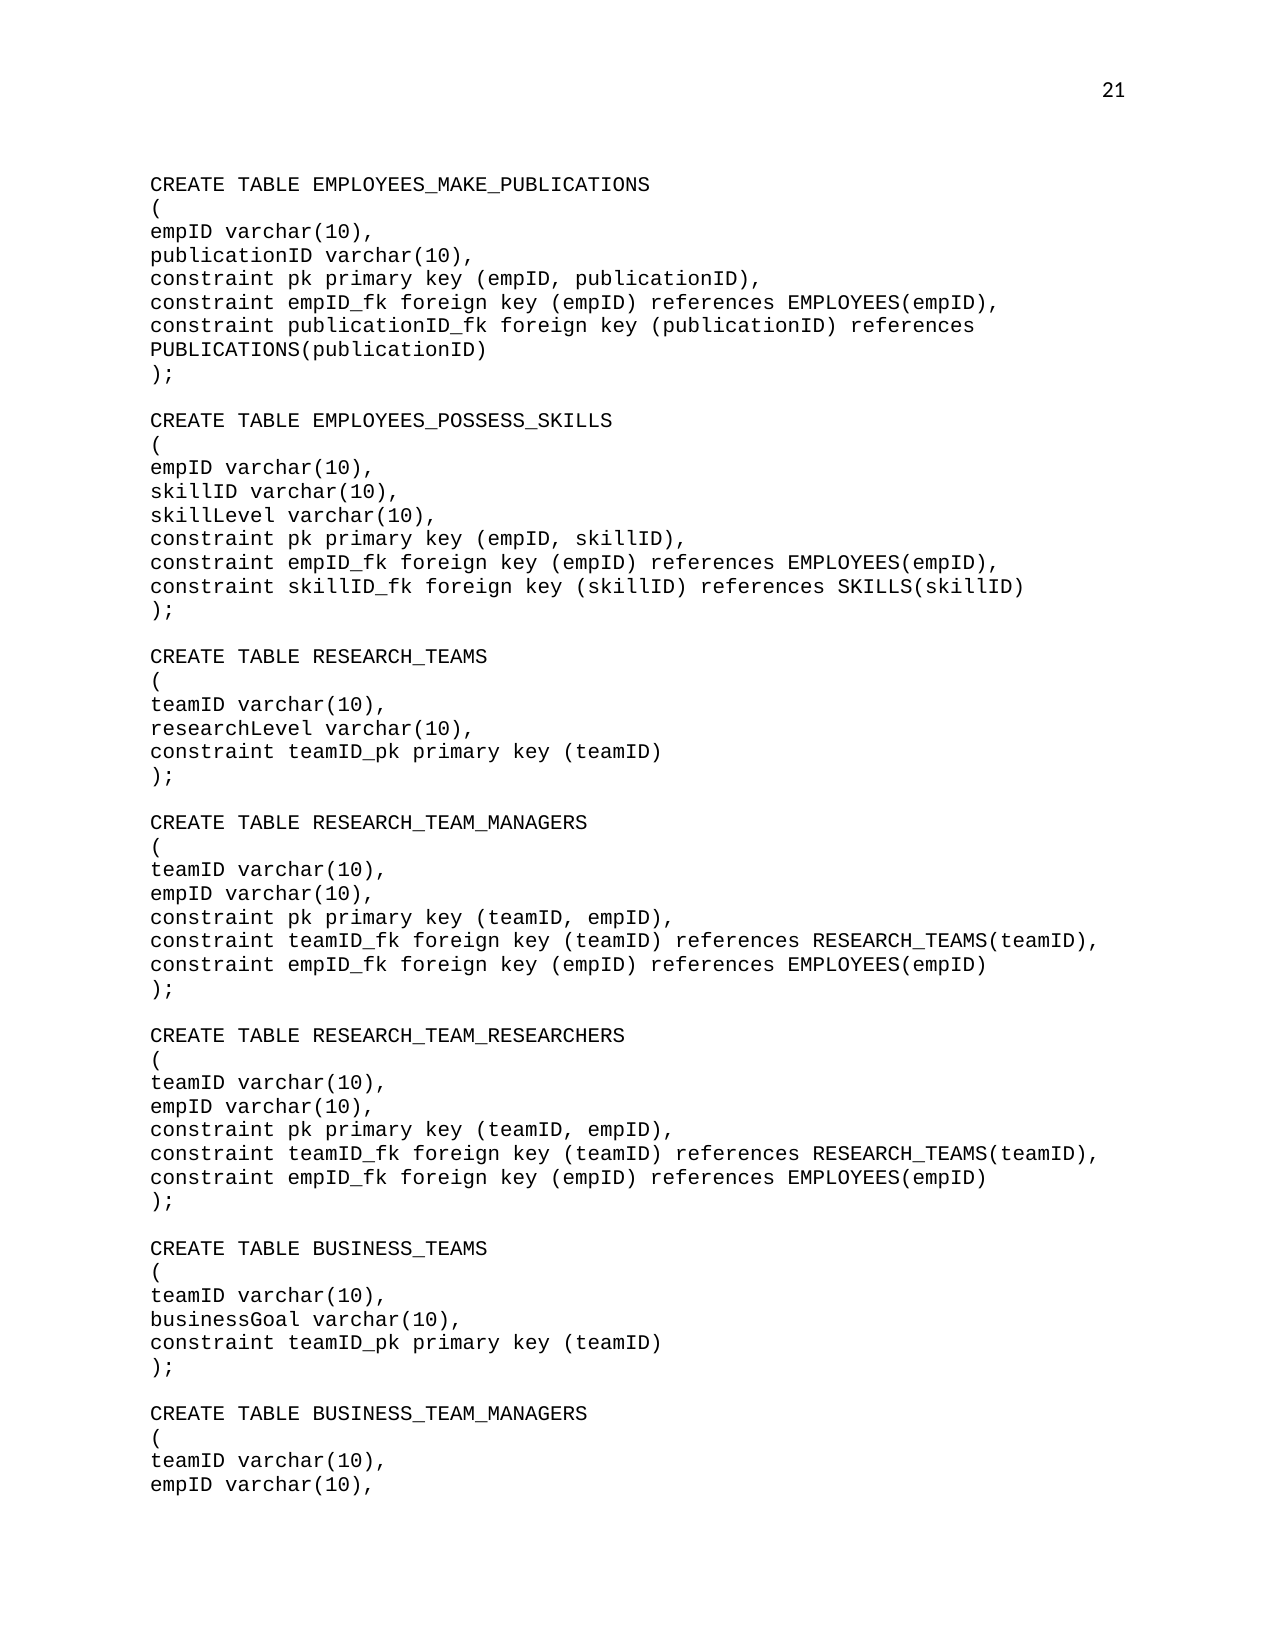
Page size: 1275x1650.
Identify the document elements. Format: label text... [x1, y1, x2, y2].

text teamID varchar(10), [150, 694, 1125, 717]
text constraint empID_fk foreign key (empID) references EMPLOYEES(empID), [150, 552, 1125, 576]
text ); [150, 363, 1125, 386]
text empID varchar(10), [150, 883, 1125, 907]
text constraint pk primary key (teamID, empID), [150, 1119, 1125, 1143]
text researchLevel varchar(10), [150, 717, 1125, 741]
text constraint publicationID_fk foreign key (publicationID) references PUBLICATIONS(publicationID) [150, 316, 1125, 363]
text skillLevel varchar(10), [150, 505, 1125, 528]
text teamID varchar(10), [150, 859, 1125, 883]
text constraint empID_fk foreign key (empID) references EMPLOYEES(empID) [150, 954, 1125, 978]
text constraint pk primary key (teamID, empID), [150, 907, 1125, 930]
text CREATE TABLE RESEARCH_TEAMS [150, 647, 1125, 670]
text ); [150, 599, 1125, 623]
text CREATE TABLE RESEARCH_TEAM_MANAGERS [150, 812, 1125, 836]
text publicationID varchar(10), [150, 244, 1125, 268]
text constraint teamID_pk primary key (teamID) [150, 741, 1125, 765]
text ( [150, 1261, 1125, 1285]
text constraint skillID_fk foreign key (skillID) references SKILLS(skillID) [150, 576, 1125, 599]
text teamID varchar(10), [150, 1451, 1125, 1474]
text constraint teamID_pk primary key (teamID) [150, 1332, 1125, 1356]
text CREATE TABLE BUSINESS_TEAM_MANAGERS [150, 1403, 1125, 1427]
text ( [150, 434, 1125, 457]
text ( [150, 836, 1125, 859]
text empID varchar(10), [150, 221, 1125, 244]
text ); [150, 1356, 1125, 1379]
text empID varchar(10), [150, 1474, 1125, 1498]
text constraint pk primary key (empID, publicationID), [150, 268, 1125, 292]
text constraint pk primary key (empID, skillID), [150, 528, 1125, 552]
text CREATE TABLE RESEARCH_TEAM_RESEARCHERS [150, 1025, 1125, 1048]
text empID varchar(10), [150, 457, 1125, 481]
text ( [150, 197, 1125, 221]
text constraint empID_fk foreign key (empID) references EMPLOYEES(empID) [150, 1167, 1125, 1190]
text skillID varchar(10), [150, 481, 1125, 505]
text ); [150, 978, 1125, 1001]
text CREATE TABLE EMPLOYEES_MAKE_PUBLICATIONS [150, 174, 1125, 197]
text ( [150, 1048, 1125, 1072]
text constraint teamID_fk foreign key (teamID) references RESEARCH_TEAMS(teamID), [150, 930, 1125, 954]
text ( [150, 1427, 1125, 1451]
text constraint teamID_fk foreign key (teamID) references RESEARCH_TEAMS(teamID), [150, 1143, 1125, 1167]
text CREATE TABLE EMPLOYEES_POSSESS_SKILLS [150, 410, 1125, 434]
text empID varchar(10), [150, 1096, 1125, 1119]
text ); [150, 1190, 1125, 1214]
text businessGoal varchar(10), [150, 1309, 1125, 1332]
text CREATE TABLE BUSINESS_TEAMS [150, 1238, 1125, 1261]
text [150, 292, 1125, 316]
text teamID varchar(10), [150, 1072, 1125, 1096]
text teamID varchar(10), [150, 1285, 1125, 1309]
text ( [150, 670, 1125, 694]
text ); [150, 765, 1125, 788]
